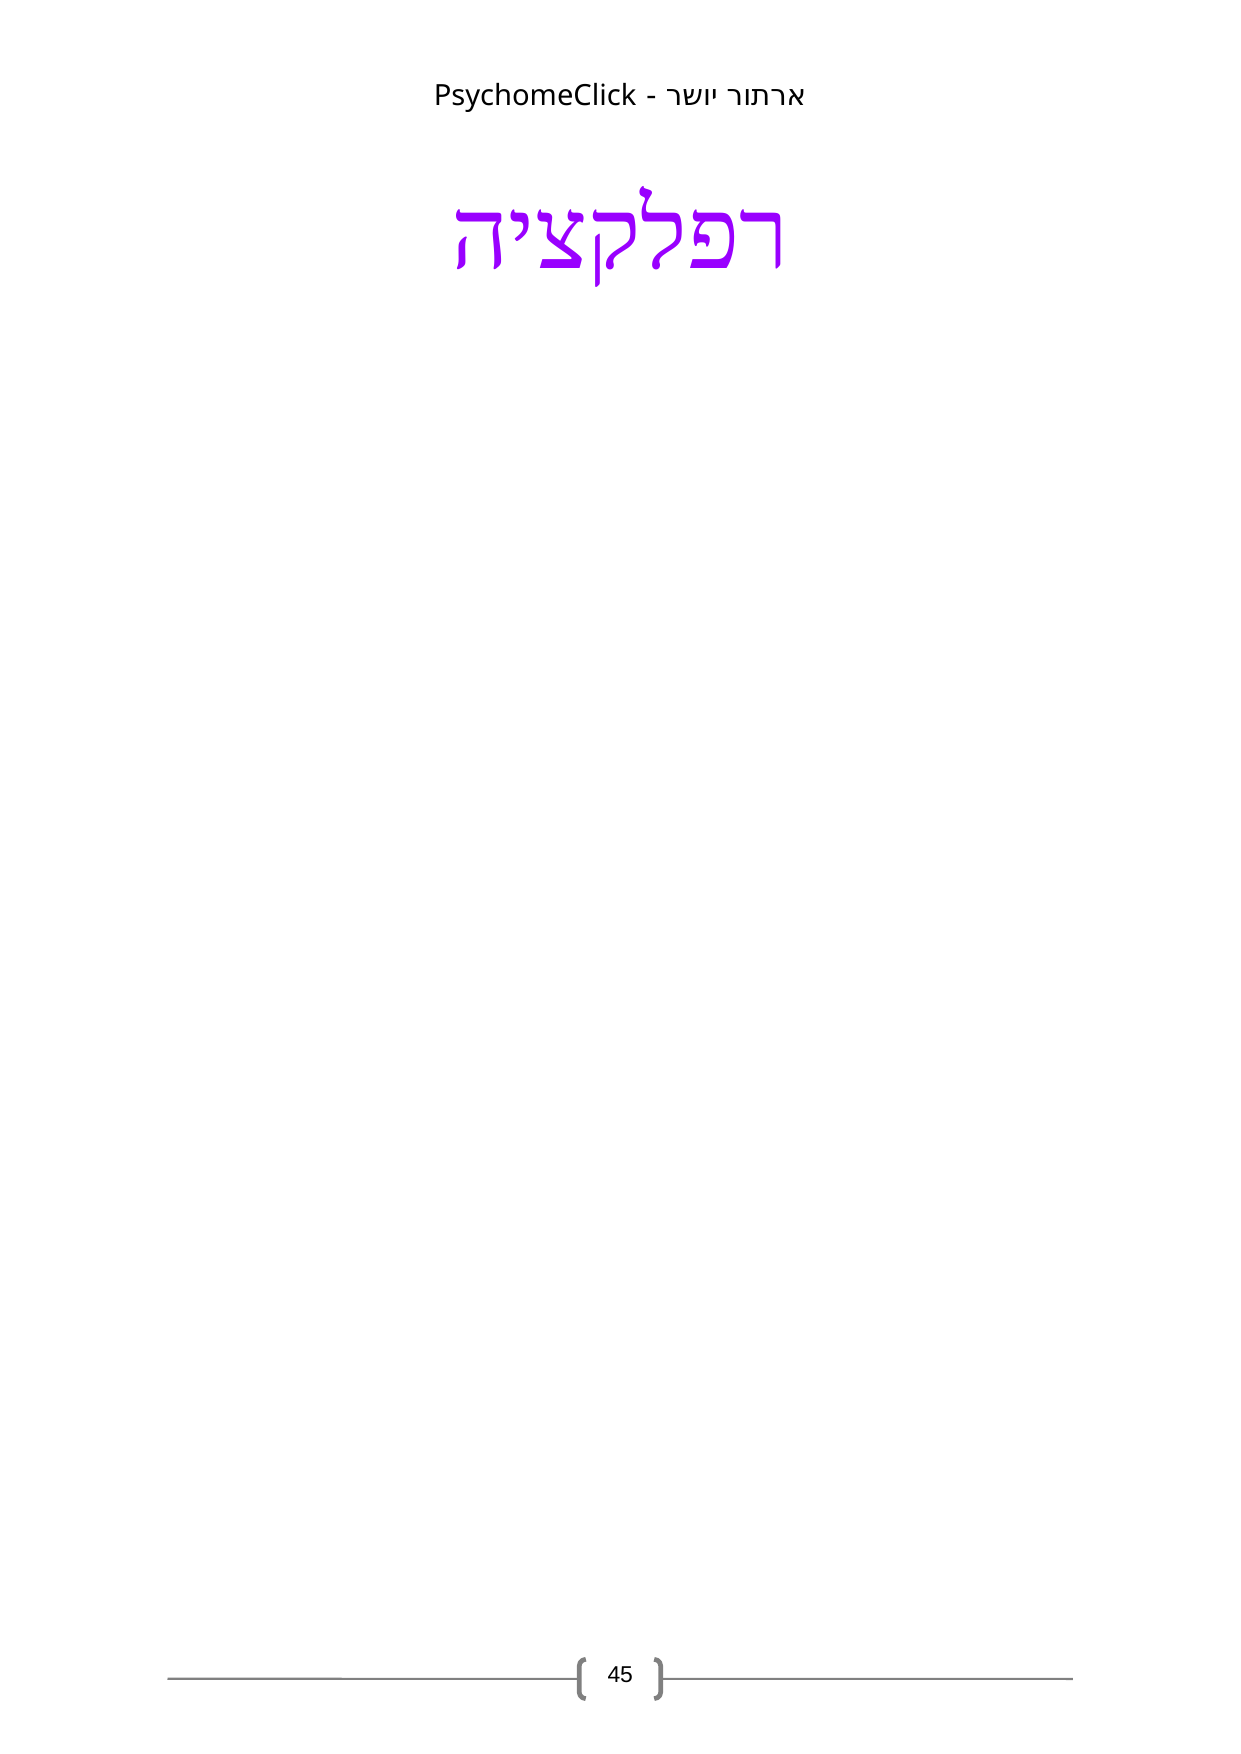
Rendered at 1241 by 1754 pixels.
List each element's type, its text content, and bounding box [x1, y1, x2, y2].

subtitle רפלקציה [187, 175, 1053, 290]
